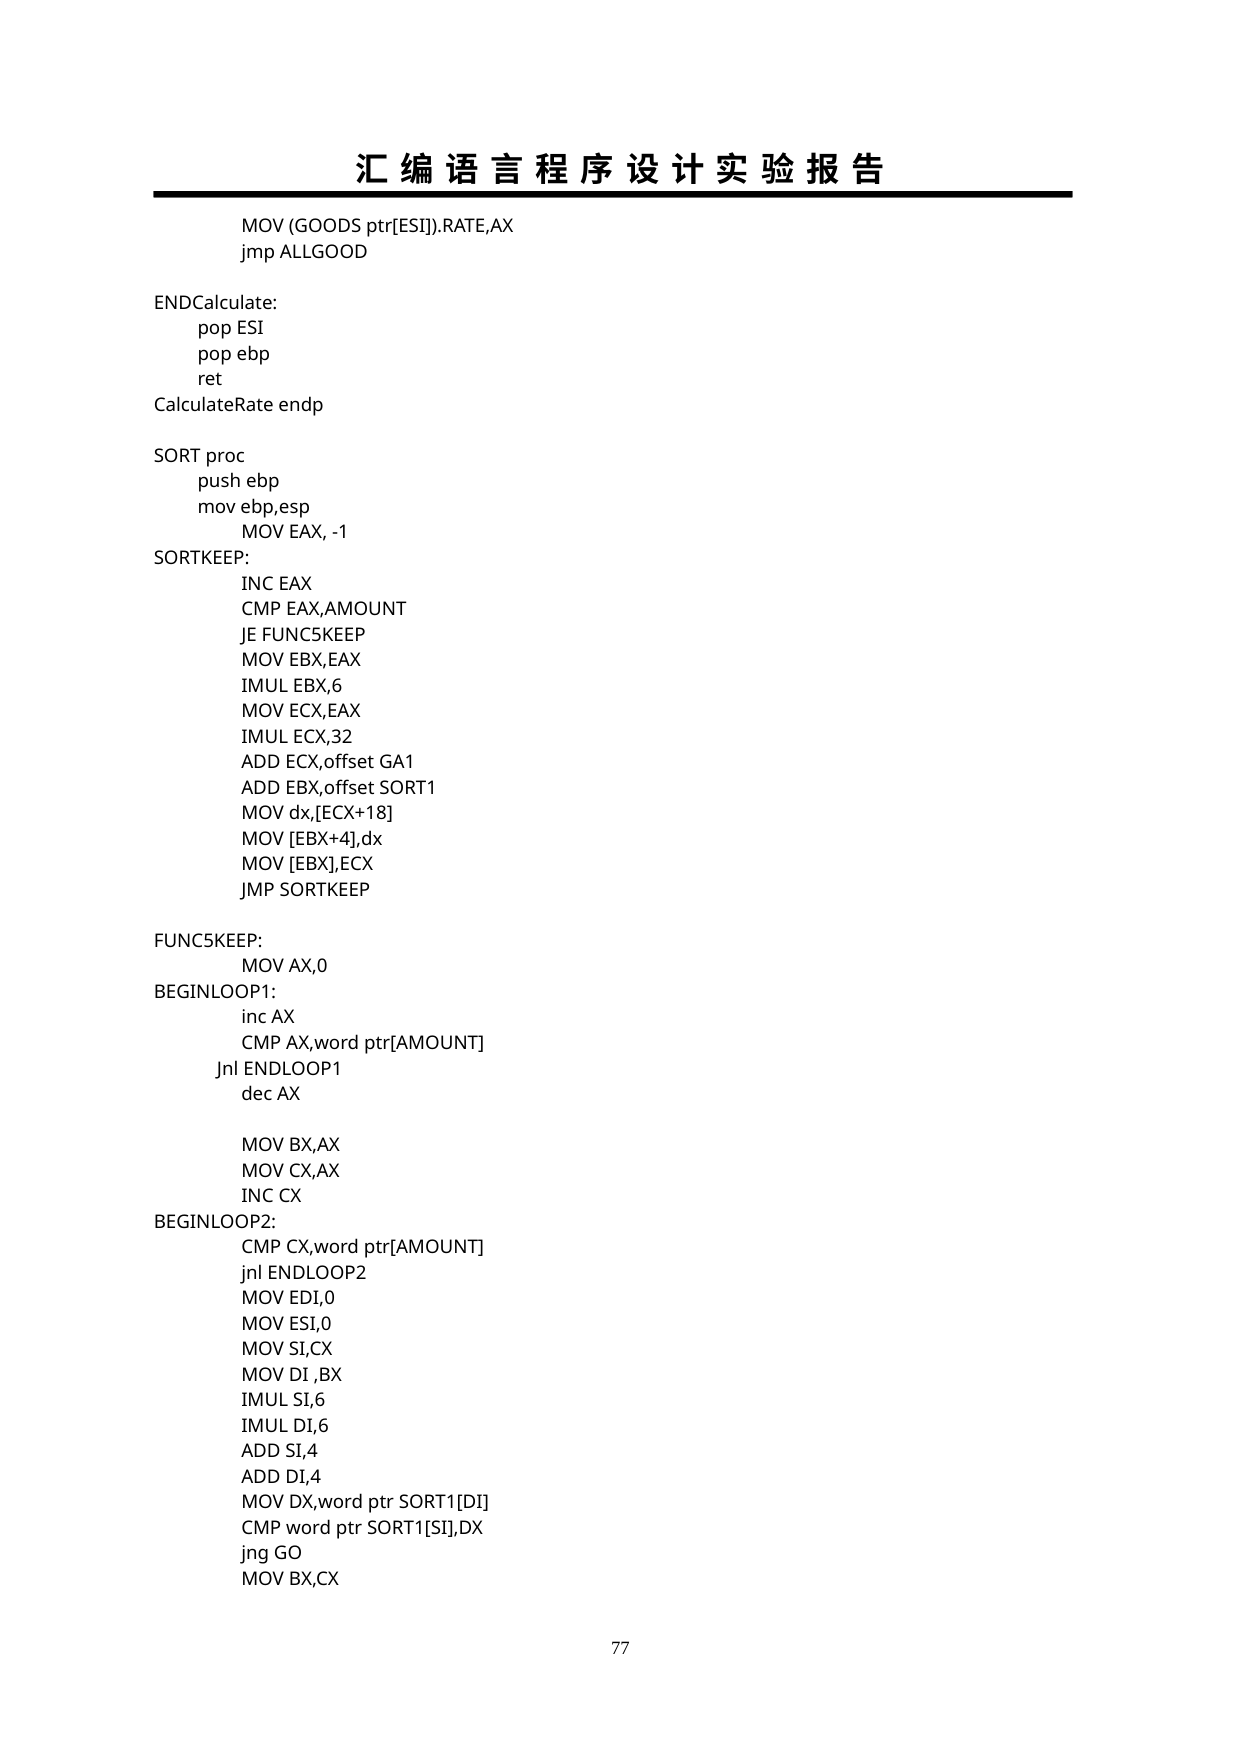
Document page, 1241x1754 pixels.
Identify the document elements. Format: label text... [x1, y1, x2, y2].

text INC EAX [153, 570, 1087, 595]
text jnl ENDLOOP2 [153, 1259, 1087, 1284]
text ADD ECX,offset GA1 [153, 748, 1087, 774]
text BEGINLOOP2: [153, 1208, 1087, 1233]
text MOV ECX,EAX [153, 697, 1087, 723]
text MOV DI ,BX [153, 1361, 1087, 1387]
text MOV EDI,0 [153, 1284, 1087, 1310]
text mov ebp,esp [153, 493, 1087, 519]
text ADD EBX,offset SORT1 [153, 774, 1087, 799]
text MOV EAX, -1 [153, 519, 1087, 544]
text CMP CX,word ptr[AMOUNT] [153, 1233, 1087, 1259]
text jmp ALLGOOD [153, 238, 1087, 264]
text CMP AX,word ptr[AMOUNT] [153, 1029, 1087, 1055]
text CMP EAX,AMOUNT [153, 595, 1087, 621]
text SORT proc [153, 442, 1087, 468]
text MOV (GOODS ptr[ESI]).RATE,AX [153, 213, 1087, 238]
text MOV BX,CX [153, 1565, 1087, 1591]
text MOV CX,AX [153, 1157, 1087, 1182]
text JE FUNC5KEEP [153, 621, 1087, 646]
text ret [153, 366, 1087, 391]
text pop ESI [153, 315, 1087, 340]
text CMP word ptr SORT1[SI],DX [153, 1514, 1087, 1540]
text INC CX [153, 1182, 1087, 1208]
text MOV SI,CX [153, 1336, 1087, 1361]
text MOV AX,0 [153, 953, 1087, 978]
text MOV [EBX+4],dx [153, 825, 1087, 851]
text SORTKEEP: [153, 544, 1087, 570]
text MOV DX,word ptr SORT1[DI] [153, 1489, 1087, 1514]
text FUNC5KEEP: [153, 927, 1087, 953]
text ADD SI,4 [153, 1438, 1087, 1463]
text dec AX [153, 1080, 1087, 1106]
text BEGINLOOP1: [153, 978, 1087, 1004]
text inc AX [153, 1004, 1087, 1029]
text push ebp [153, 468, 1087, 493]
text ENDCalculate: [153, 289, 1087, 315]
text MOV BX,AX [153, 1131, 1087, 1157]
text jng GO [153, 1540, 1087, 1565]
text IMUL DI,6 [153, 1412, 1087, 1438]
text MOV EBX,EAX [153, 646, 1087, 672]
text IMUL SI,6 [153, 1387, 1087, 1412]
text JMP SORTKEEP [153, 876, 1087, 902]
text MOV ESI,0 [153, 1310, 1087, 1336]
text Jnl ENDLOOP1 [153, 1055, 1087, 1080]
text MOV dx,[ECX+18] [153, 799, 1087, 825]
text ADD DI,4 [153, 1463, 1087, 1489]
text pop ebp [153, 340, 1087, 366]
text IMUL ECX,32 [153, 723, 1087, 748]
text IMUL EBX,6 [153, 672, 1087, 697]
text MOV [EBX],ECX [153, 851, 1087, 876]
text CalculateRate endp [153, 391, 1087, 417]
